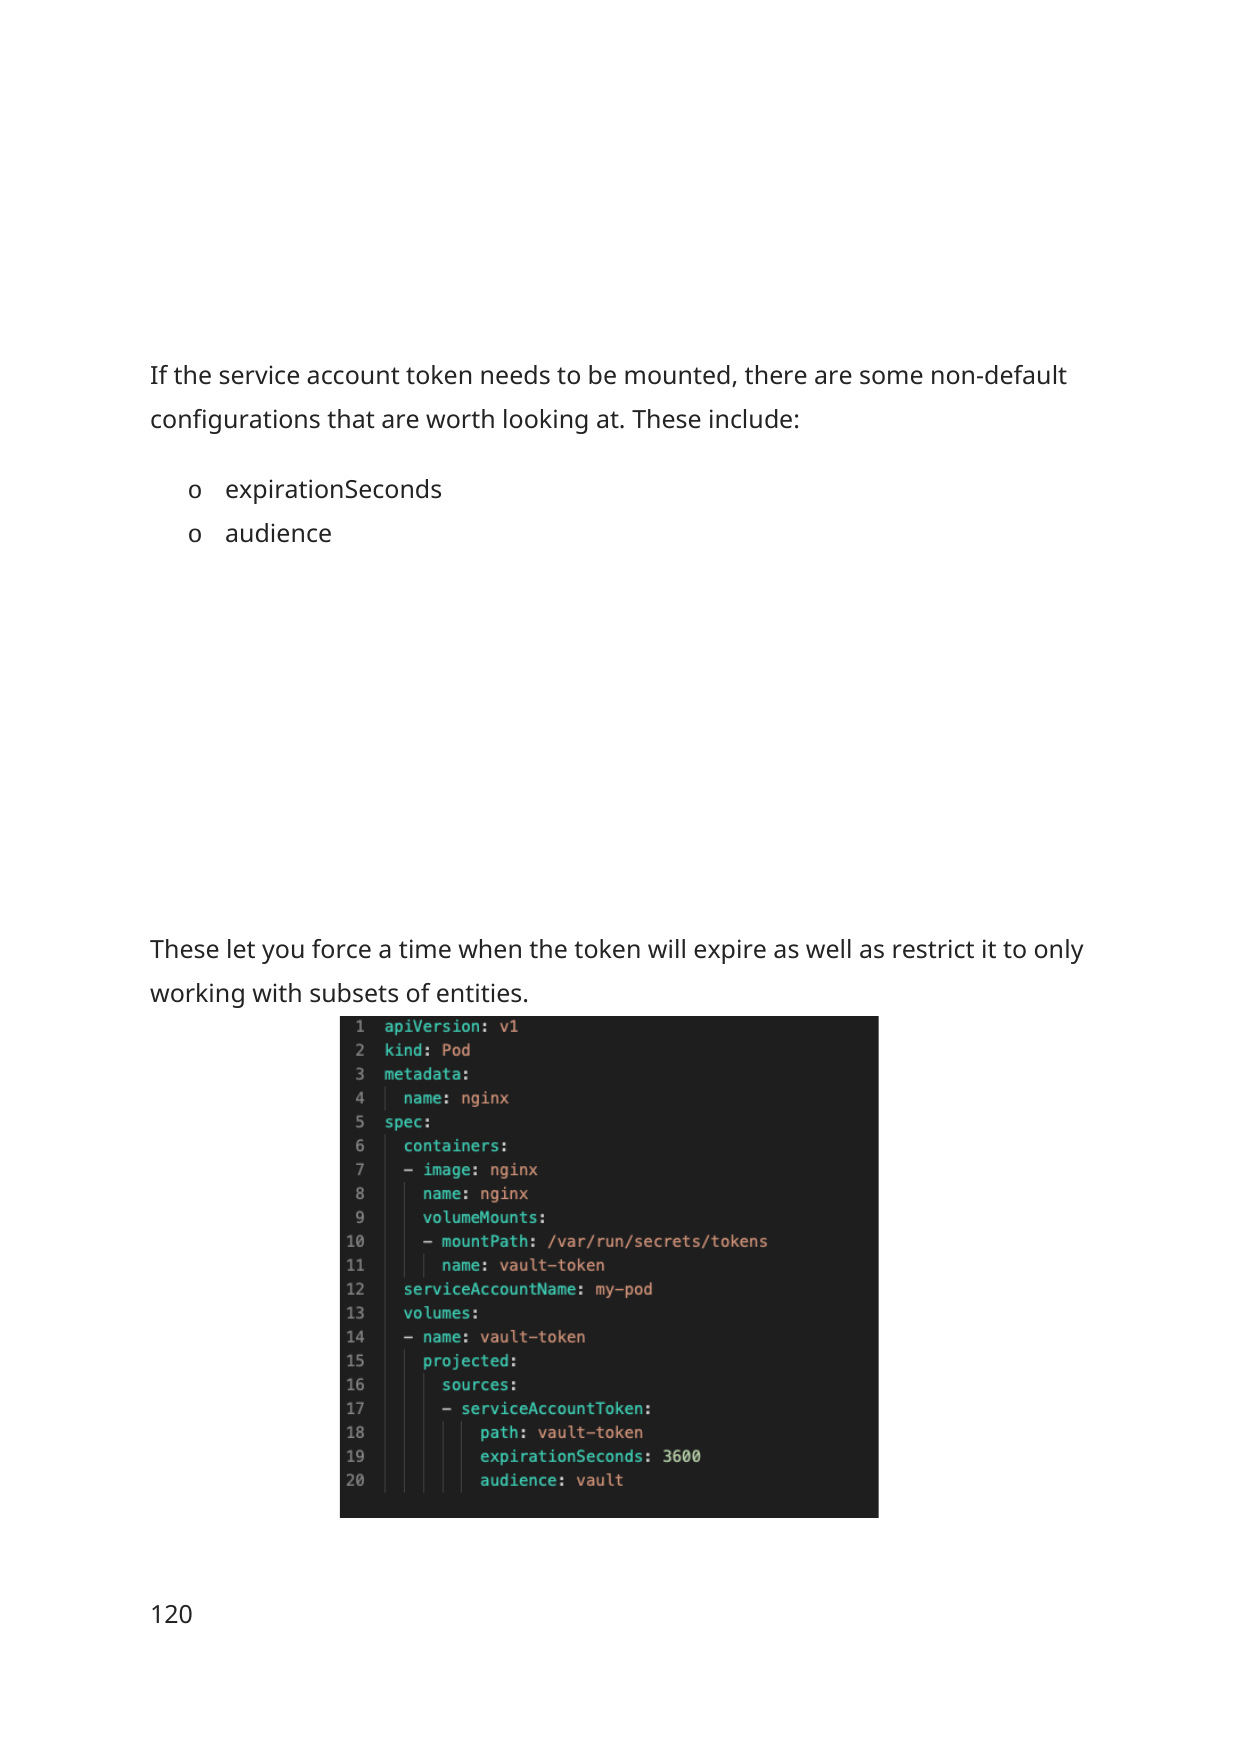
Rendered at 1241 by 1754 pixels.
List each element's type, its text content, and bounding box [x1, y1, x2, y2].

list audience [187, 516, 1090, 550]
picture [339, 1016, 879, 1518]
text If the service account token needs to be mounted, there are some non-default configurations that are worth looking at. These include: [150, 358, 1090, 436]
list expirationSeconds [187, 471, 1090, 506]
text These let you force a time when the token will expire as well as restrict it to only working with subsets of entities. [150, 932, 1090, 1010]
